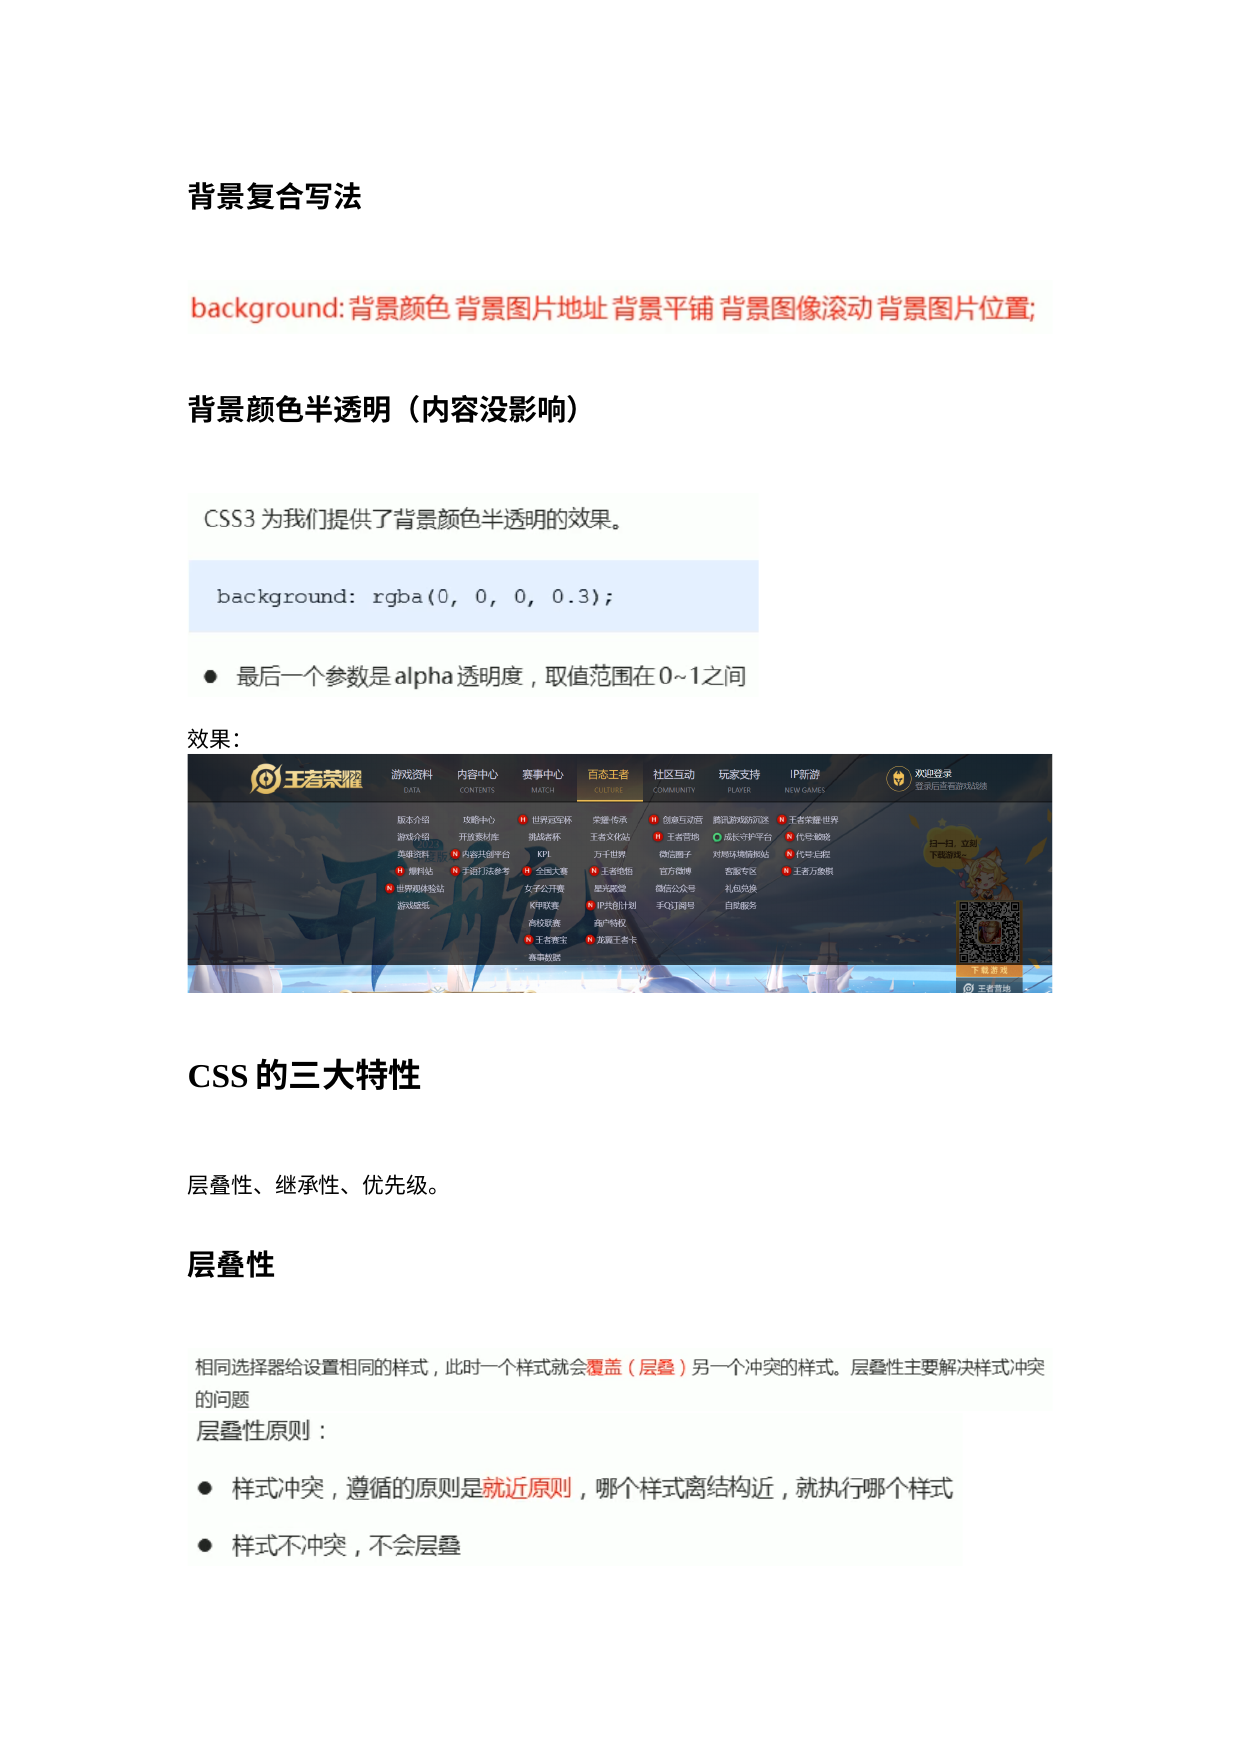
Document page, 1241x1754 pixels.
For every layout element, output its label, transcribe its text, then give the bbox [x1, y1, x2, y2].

picture [187, 280, 1053, 334]
subtitle 背景颜色半透明（内容没影响） [187, 375, 1053, 440]
picture [187, 753, 1053, 993]
picture [187, 1413, 963, 1566]
subtitle CSS的三大特性 [187, 1041, 1053, 1106]
text 层叠性、继承性、优先级。 [187, 1168, 1053, 1201]
picture [187, 493, 759, 697]
text 效果： [187, 721, 1053, 753]
picture [187, 1348, 1053, 1411]
subtitle 层叠性 [187, 1230, 1053, 1295]
subtitle 背景复合写法 [187, 162, 1053, 227]
